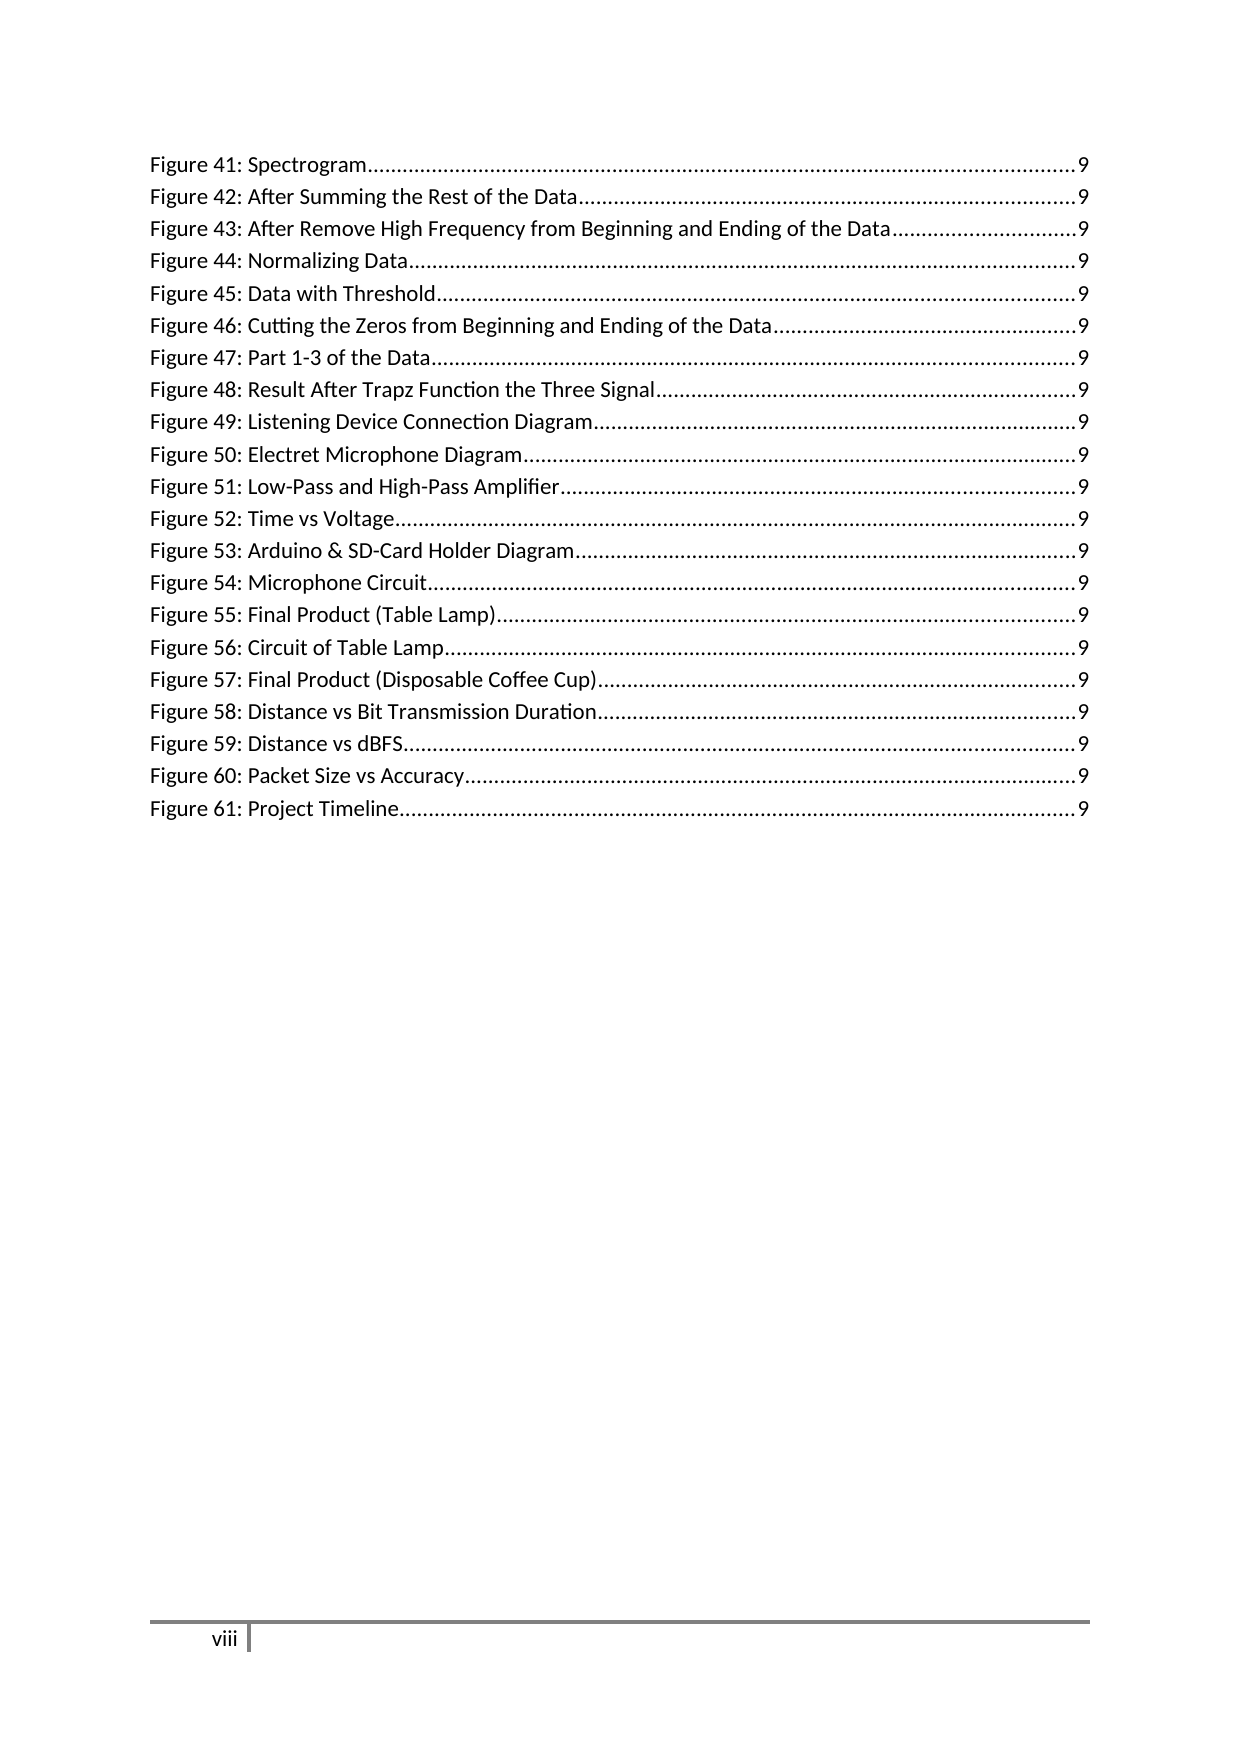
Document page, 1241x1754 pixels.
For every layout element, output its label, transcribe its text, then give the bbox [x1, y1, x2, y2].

text Figure 49: Listening Device Connection Diagram 9 [150, 407, 1090, 436]
text Figure 50: Electret Microphone Diagram 9 [150, 440, 1090, 468]
text Figure 57: Final Product (Disposable Coffee Cup) 9 [150, 665, 1090, 693]
text Figure 41: Spectrogram 9 [150, 150, 1090, 178]
text Figure 45: Data with Threshold 9 [150, 279, 1090, 307]
text Figure 60: Packet Size vs Accuracy 9 [150, 762, 1090, 789]
text Figure 59: Distance vs dBFS 9 [150, 729, 1090, 757]
text Figure 42: After Summing the Rest of the Data 9 [150, 182, 1090, 210]
text Figure 51: Low-Pass and High-Pass Amplifier 9 [150, 472, 1090, 500]
text Figure 48: Result After Trapz Function the Three Signal 9 [150, 375, 1090, 403]
text Figure 44: Normalizing Data 9 [150, 247, 1090, 274]
text Figure 56: Circuit of Table Lamp 9 [150, 633, 1090, 661]
text Figure 53: Arduino & SD-Card Holder Diagram 9 [150, 536, 1090, 564]
text Figure 61: Project Timeline 9 [150, 794, 1090, 822]
text Figure 58: Distance vs Bit Transmission Duration 9 [150, 697, 1090, 725]
text Figure 46: Cutting the Zeros from Beginning and Ending of the Data 9 [150, 311, 1090, 339]
text Figure 43: After Remove High Frequency from Beginning and Ending of the Data 9 [150, 214, 1090, 242]
text Figure 47: Part 1-3 of the Data 9 [150, 343, 1090, 371]
text Figure 55: Final Product (Table Lamp) 9 [150, 601, 1090, 629]
text Figure 54: Microphone Circuit 9 [150, 568, 1090, 596]
text Figure 52: Time vs Voltage 9 [150, 504, 1090, 532]
